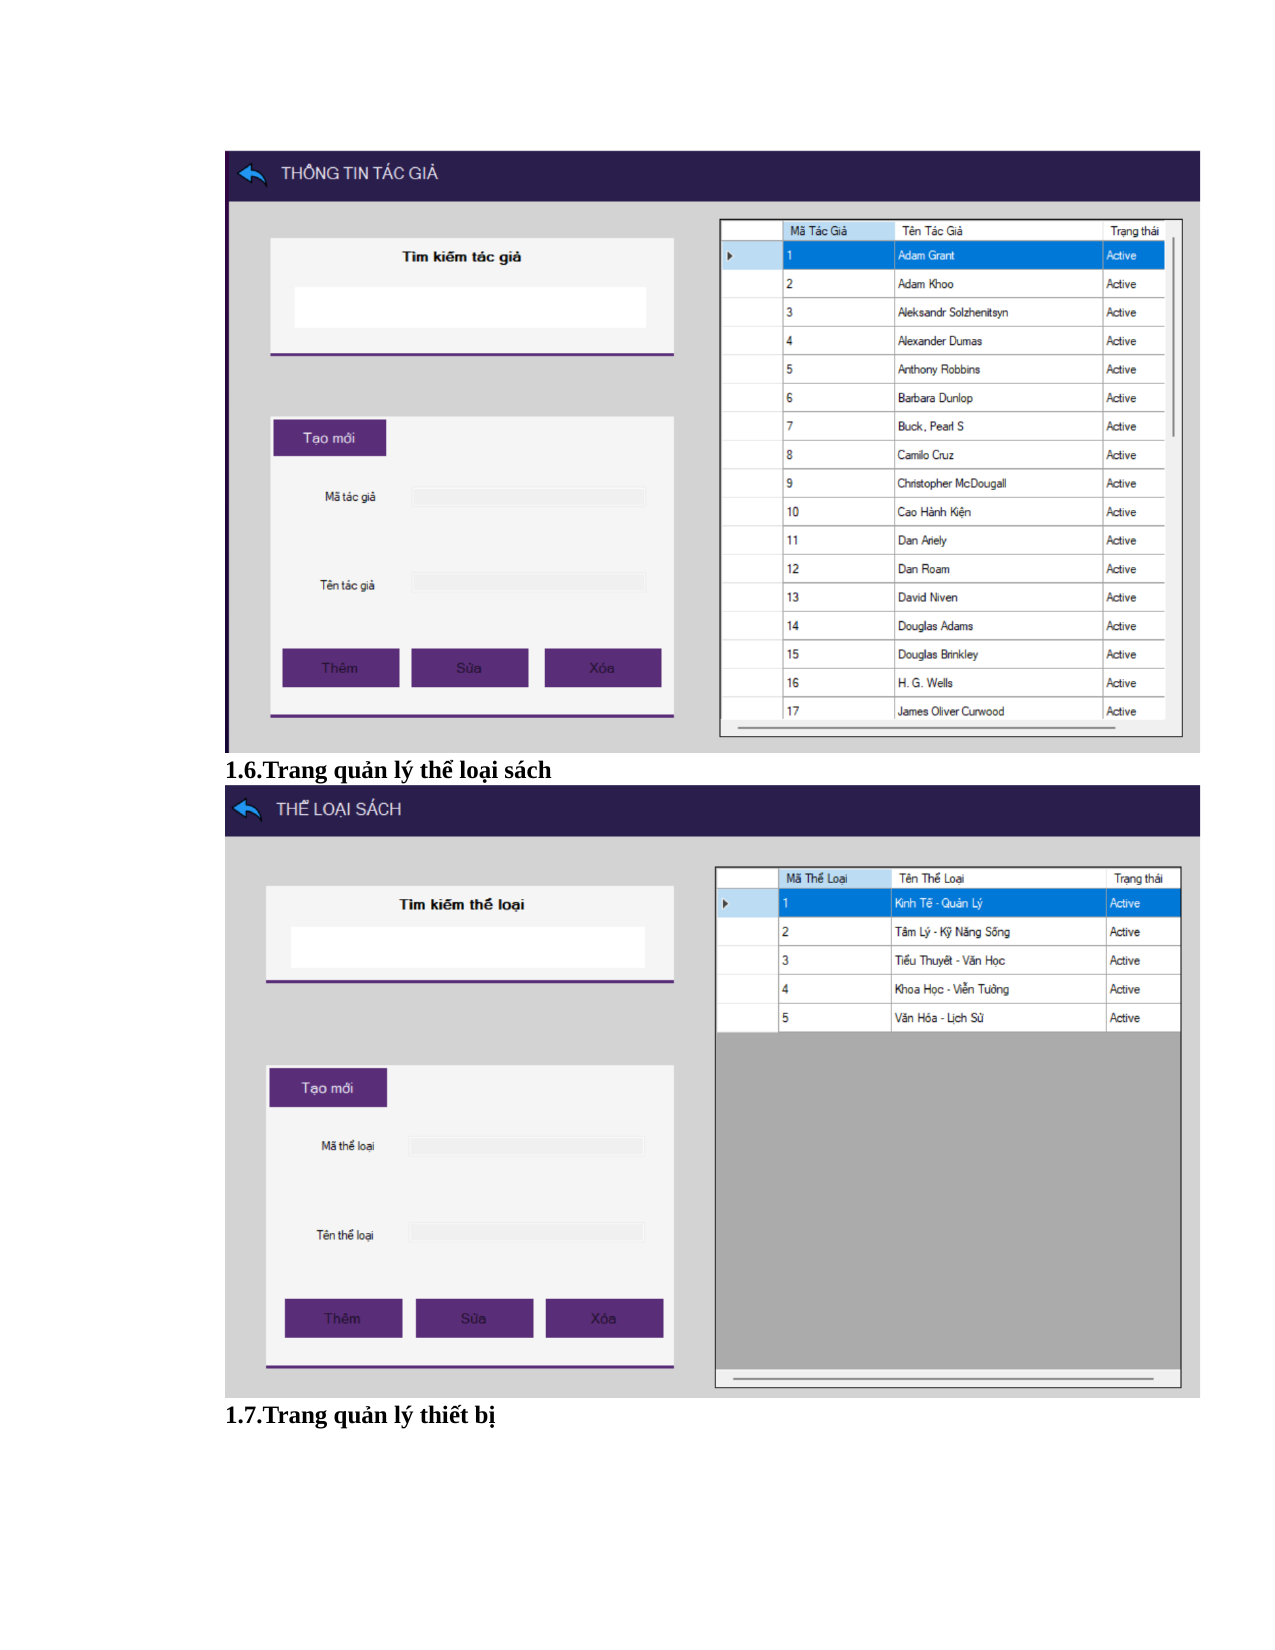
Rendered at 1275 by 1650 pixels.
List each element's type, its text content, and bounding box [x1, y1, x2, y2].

picture [225, 785, 1200, 1398]
picture [225, 150, 1200, 753]
list 1.7.Trang quản lý thiết bị [225, 1400, 1125, 1428]
list 1.6.Trang quản lý thể loại sách [225, 755, 1125, 783]
